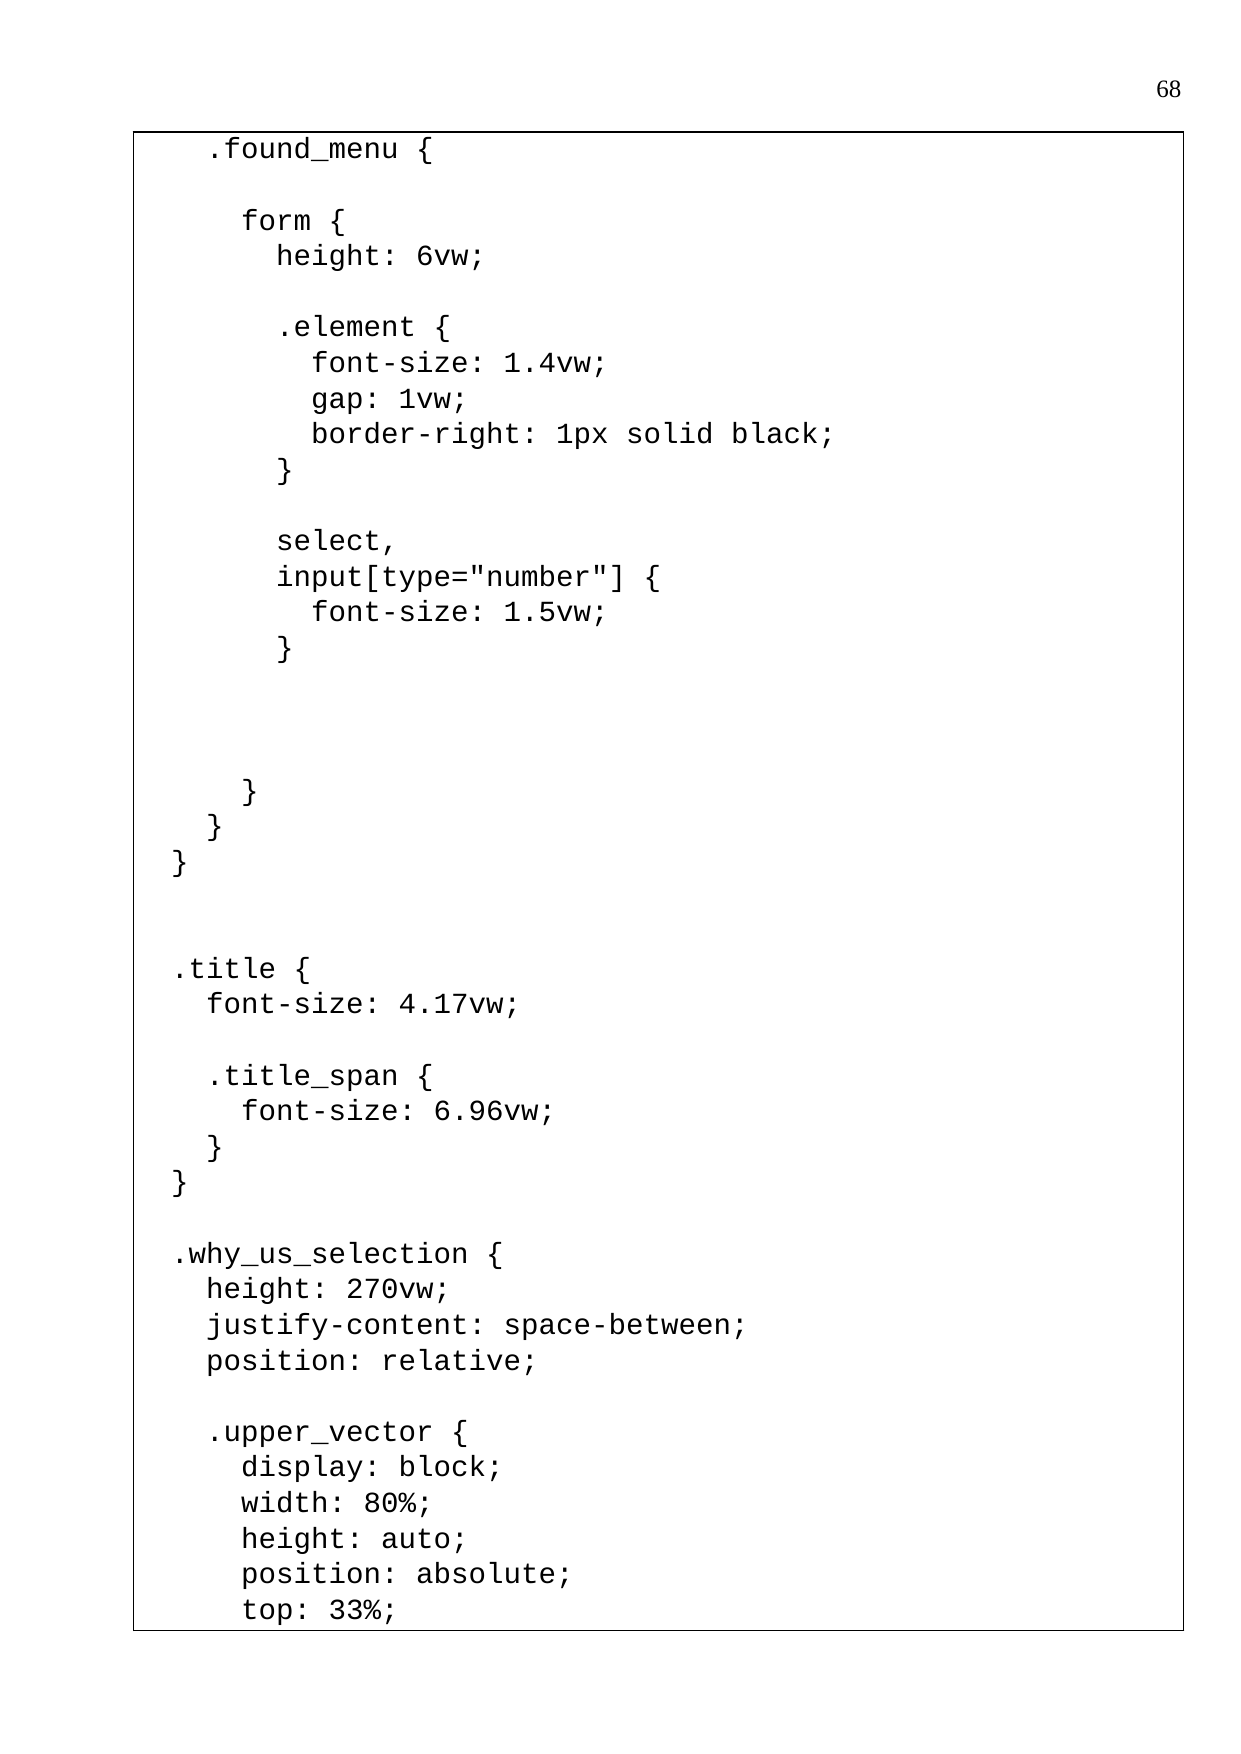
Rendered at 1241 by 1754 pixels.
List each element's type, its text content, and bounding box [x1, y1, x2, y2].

text .title { [134, 951, 1183, 986]
text justify-content: space-between; [134, 1307, 1183, 1343]
text .title_span { [134, 1058, 1183, 1093]
text height: 270vw; [134, 1271, 1183, 1307]
text position: absolute; [134, 1556, 1183, 1592]
text font-size: 4.17vw; [134, 986, 1183, 1022]
text border-right: 1px solid black; [134, 416, 1183, 452]
text .found_menu { [134, 133, 1183, 167]
text } [134, 1129, 1183, 1164]
text width: 80%; [134, 1485, 1183, 1521]
text .element { [134, 309, 1183, 345]
text top: 33%; [134, 1592, 1183, 1630]
text font-size: 1.5vw; [134, 594, 1183, 630]
text gap: 1vw; [134, 381, 1183, 416]
text .upper_vector { [134, 1414, 1183, 1449]
text } [134, 773, 1183, 808]
text } [134, 452, 1183, 488]
text height: 6vw; [134, 238, 1183, 274]
text .why_us_selection { [134, 1236, 1183, 1271]
text select, [134, 523, 1183, 559]
text form { [134, 203, 1183, 238]
text font-size: 1.4vw; [134, 345, 1183, 381]
text height: auto; [134, 1521, 1183, 1556]
text } [134, 1164, 1183, 1201]
text font-size: 6.96vw; [134, 1093, 1183, 1129]
text input[type="number"] { [134, 559, 1183, 594]
text } [134, 844, 1183, 880]
text display: block; [134, 1449, 1183, 1485]
text position: relative; [134, 1343, 1183, 1379]
text } [134, 630, 1183, 666]
text } [134, 808, 1183, 844]
